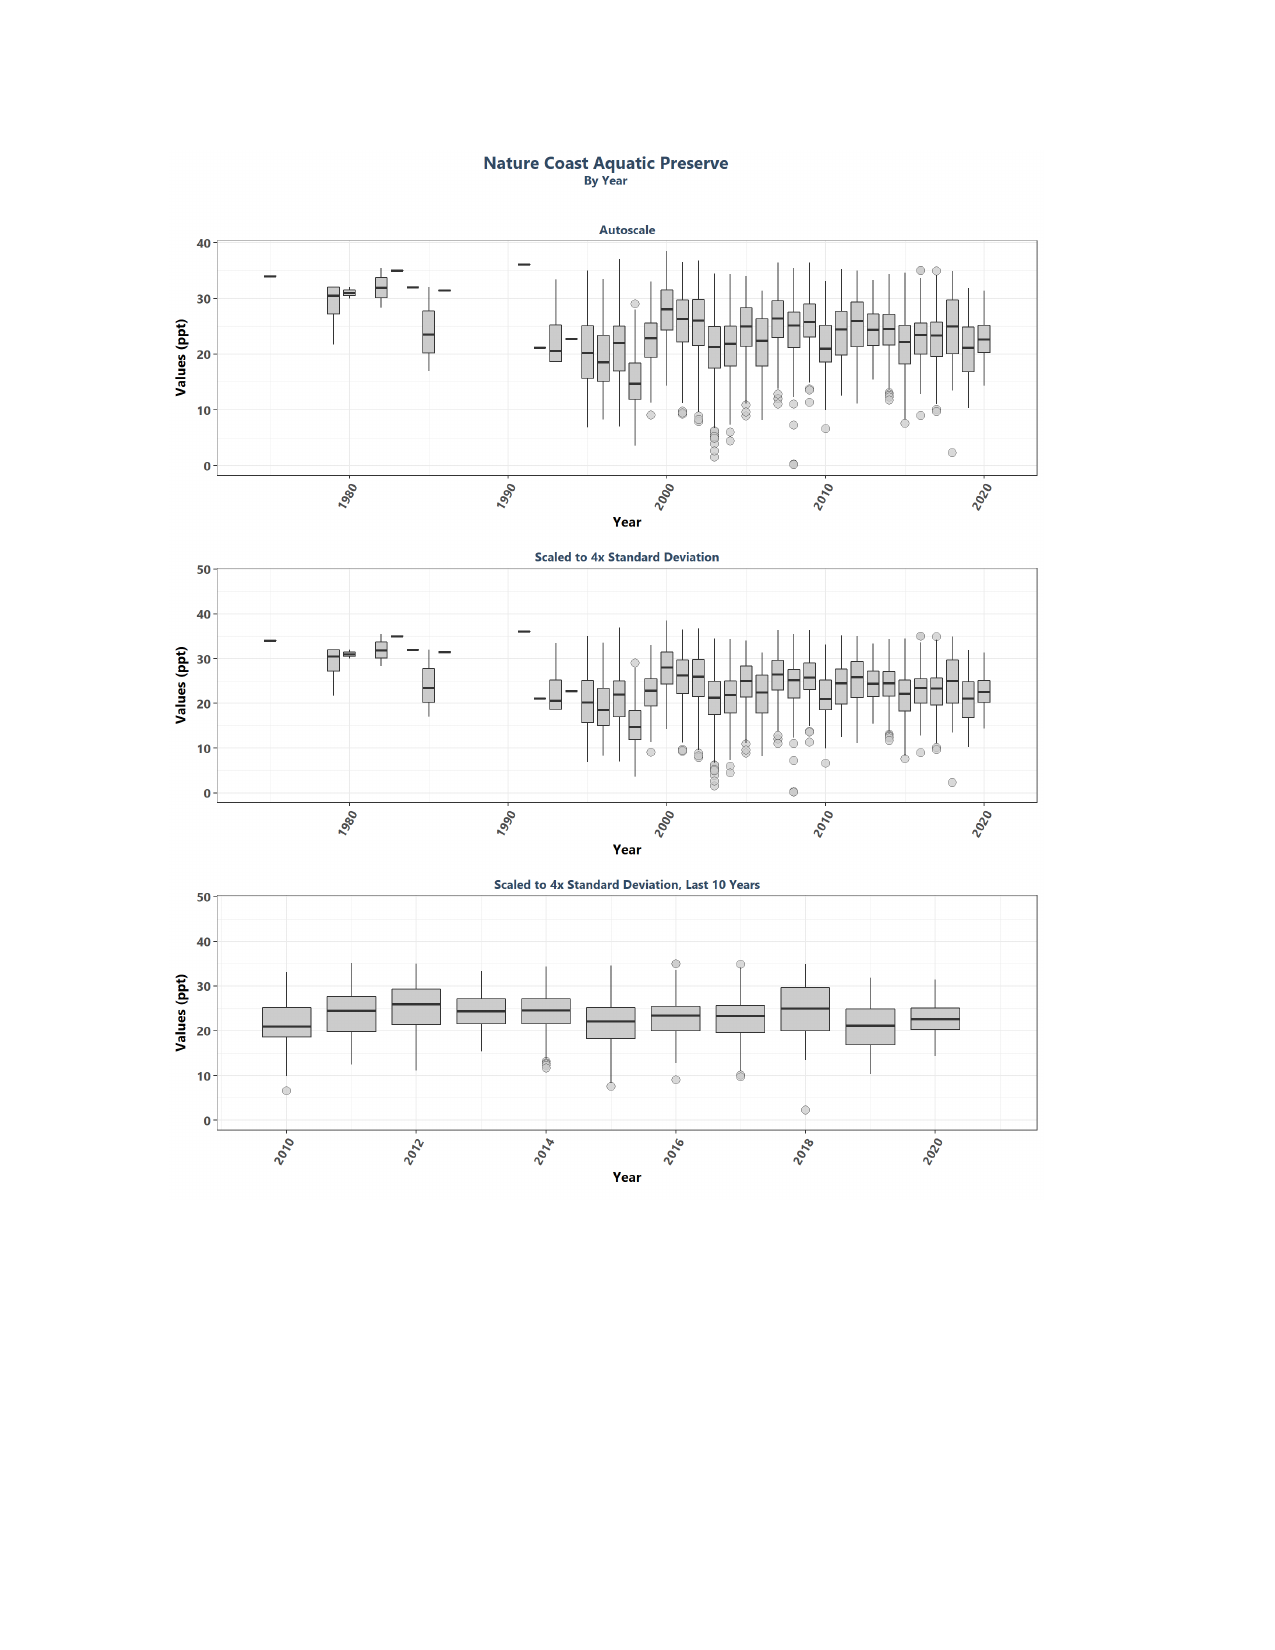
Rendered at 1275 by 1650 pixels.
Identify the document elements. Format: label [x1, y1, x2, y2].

picture [168, 150, 1044, 1200]
